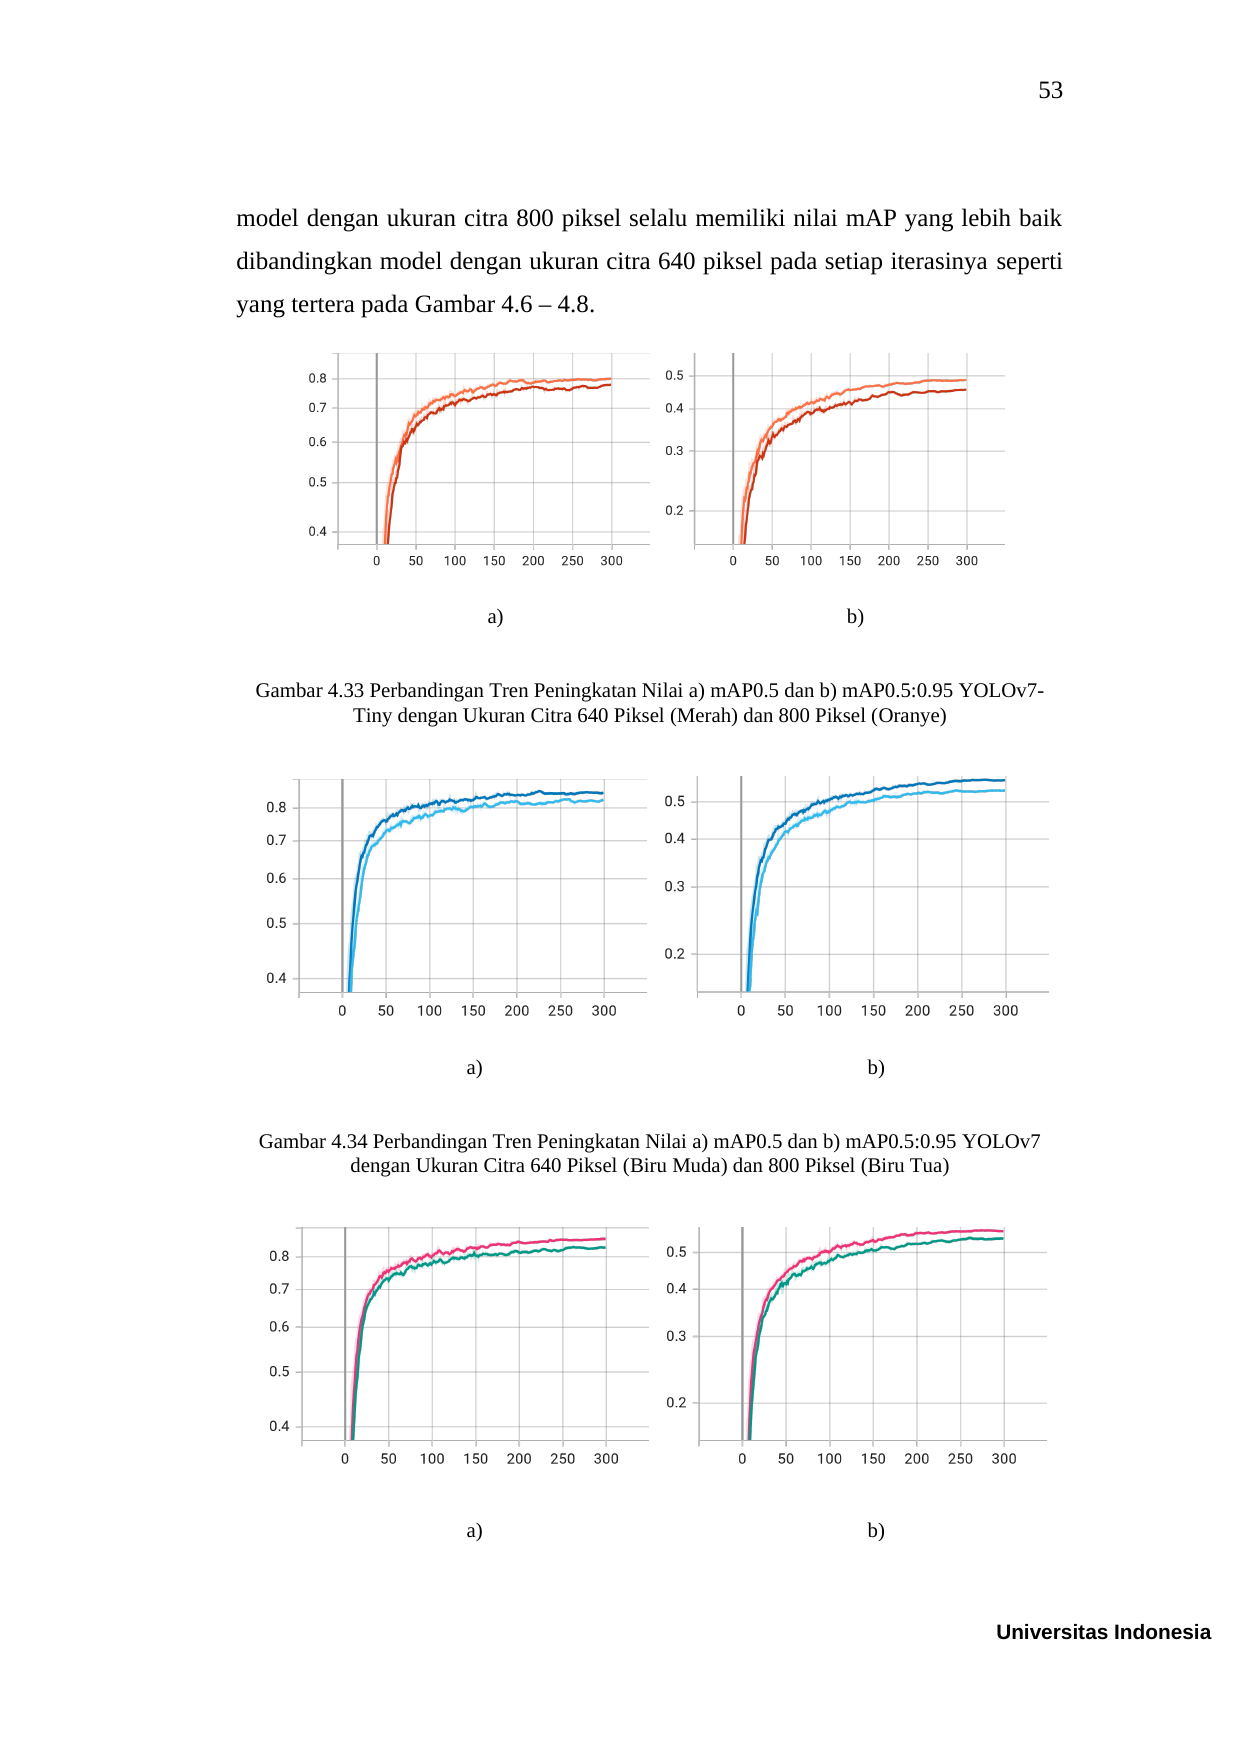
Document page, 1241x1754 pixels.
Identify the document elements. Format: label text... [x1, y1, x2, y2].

text a) b) [236, 1518, 1063, 1542]
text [236, 203, 1063, 318]
picture [293, 353, 1006, 570]
text a) b) [236, 1055, 1063, 1079]
text a) b) [236, 604, 1063, 628]
picture [252, 1227, 1048, 1469]
picture [250, 776, 1050, 1021]
